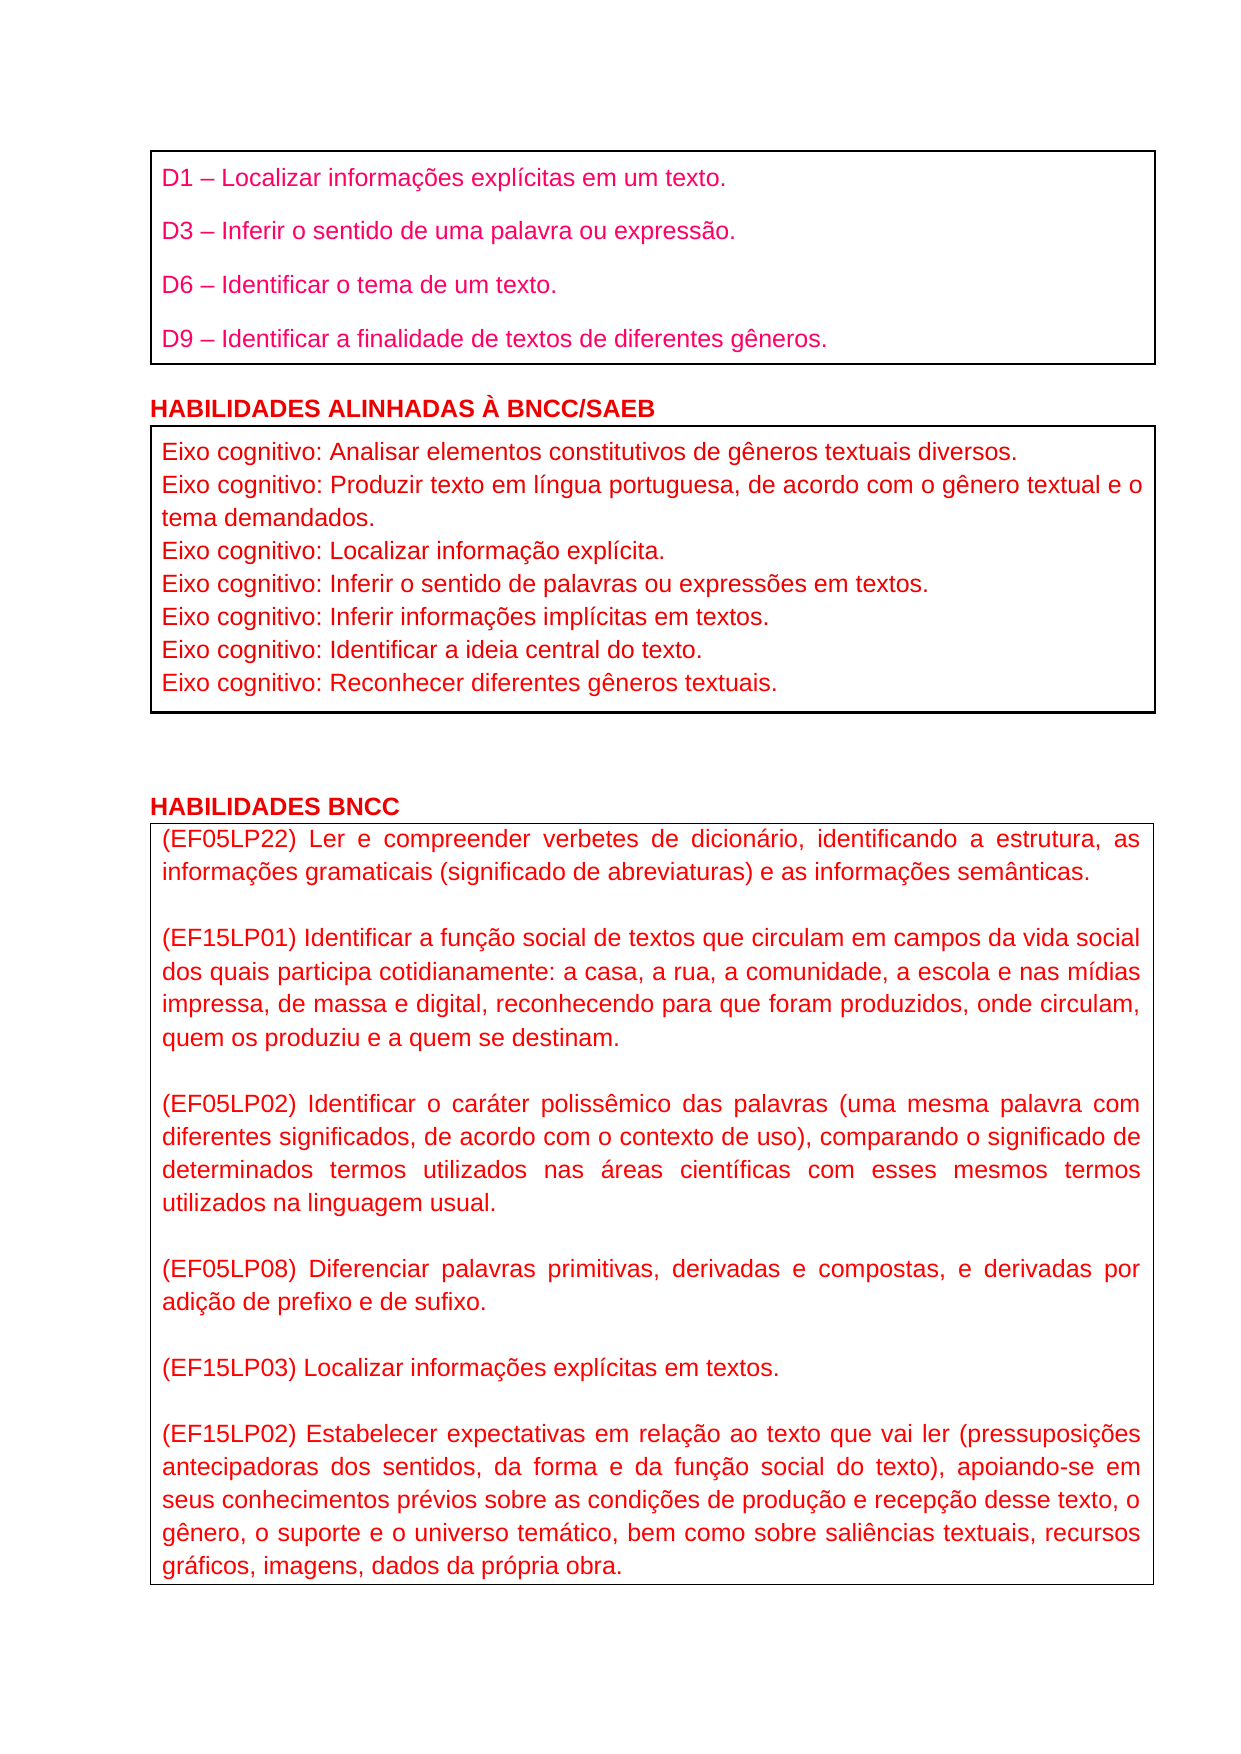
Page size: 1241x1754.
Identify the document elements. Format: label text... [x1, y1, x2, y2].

text HABILIDADES ALINHADAS À BNCC/SAEB [150, 394, 1090, 422]
text HABILIDADES BNCC [150, 792, 1090, 821]
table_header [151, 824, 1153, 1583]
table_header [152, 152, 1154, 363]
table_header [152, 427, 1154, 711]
